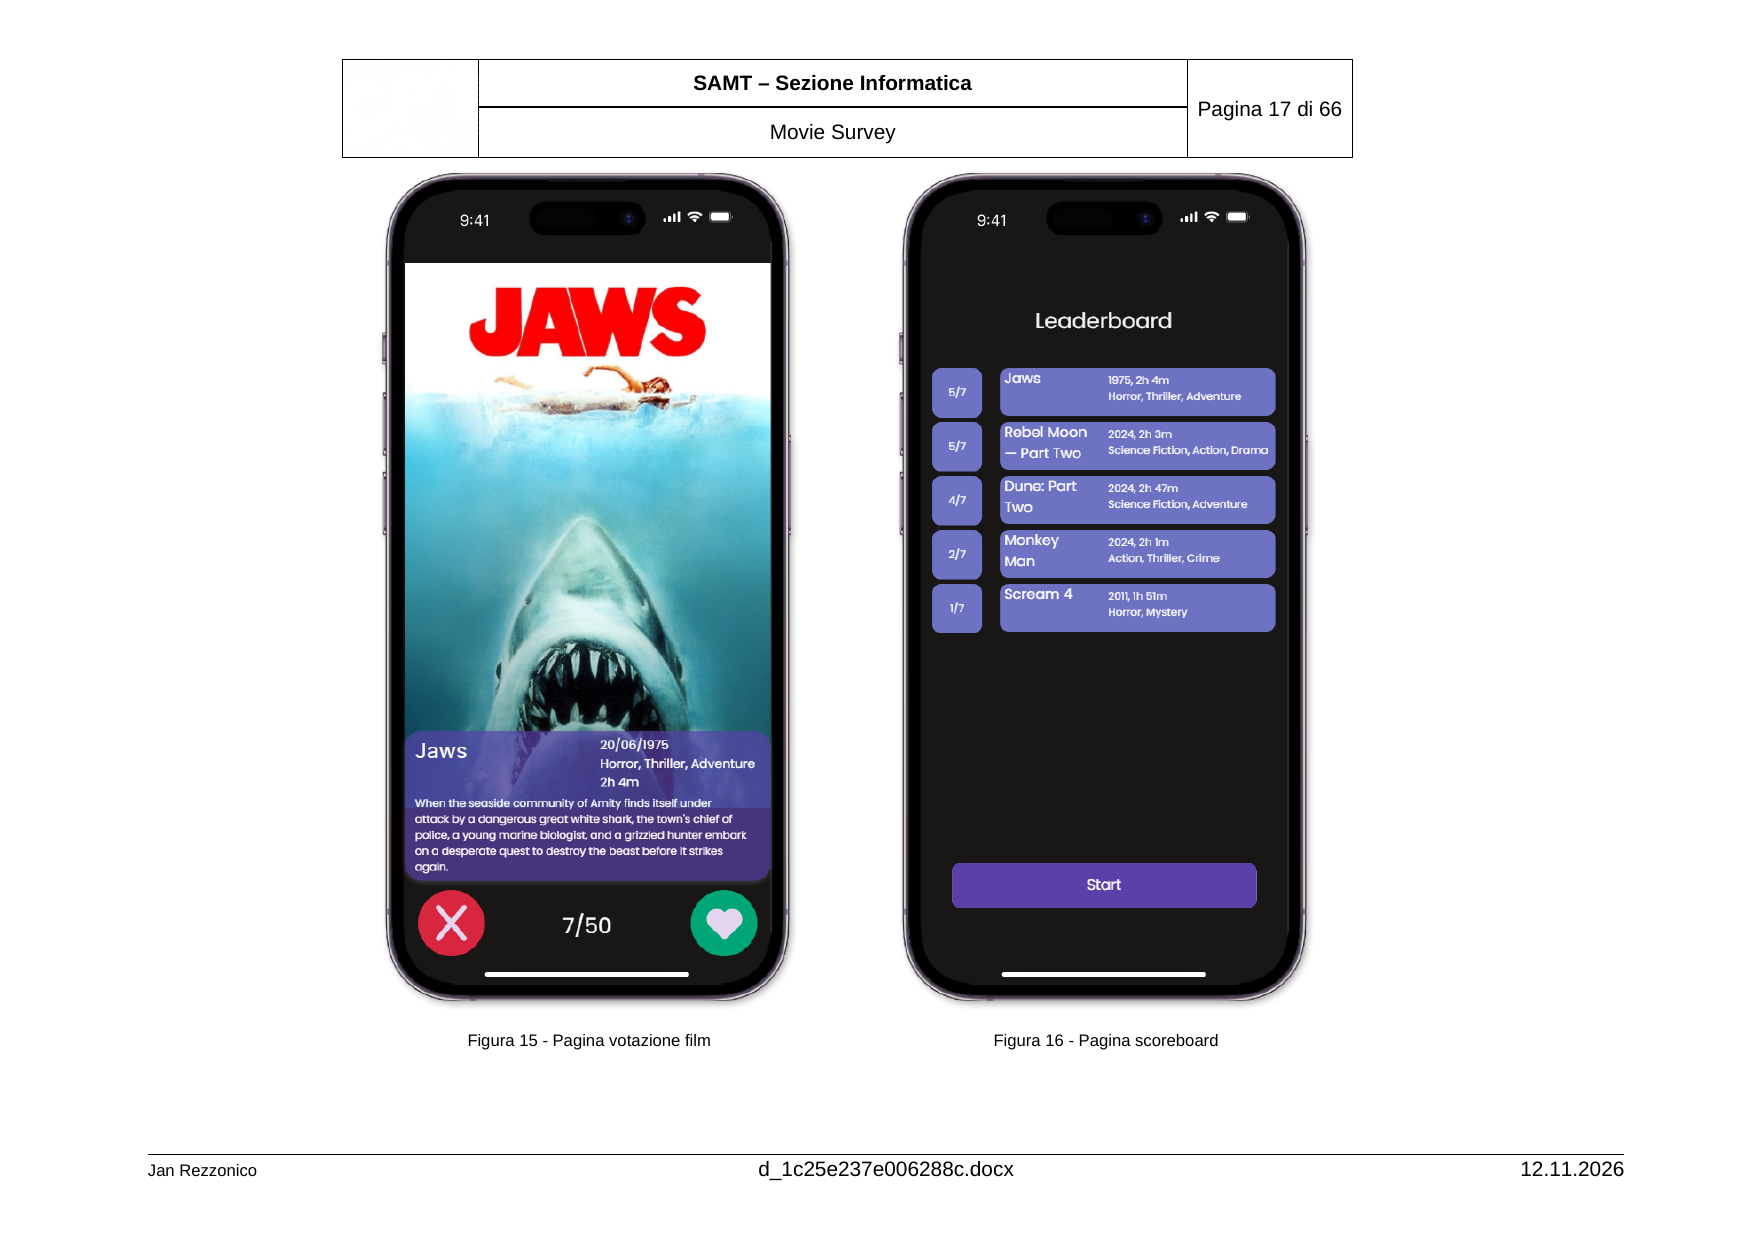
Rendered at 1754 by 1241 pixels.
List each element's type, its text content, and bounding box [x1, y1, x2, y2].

picture [342, 60, 479, 157]
picture [382, 173, 791, 1001]
picture [899, 173, 1308, 1001]
